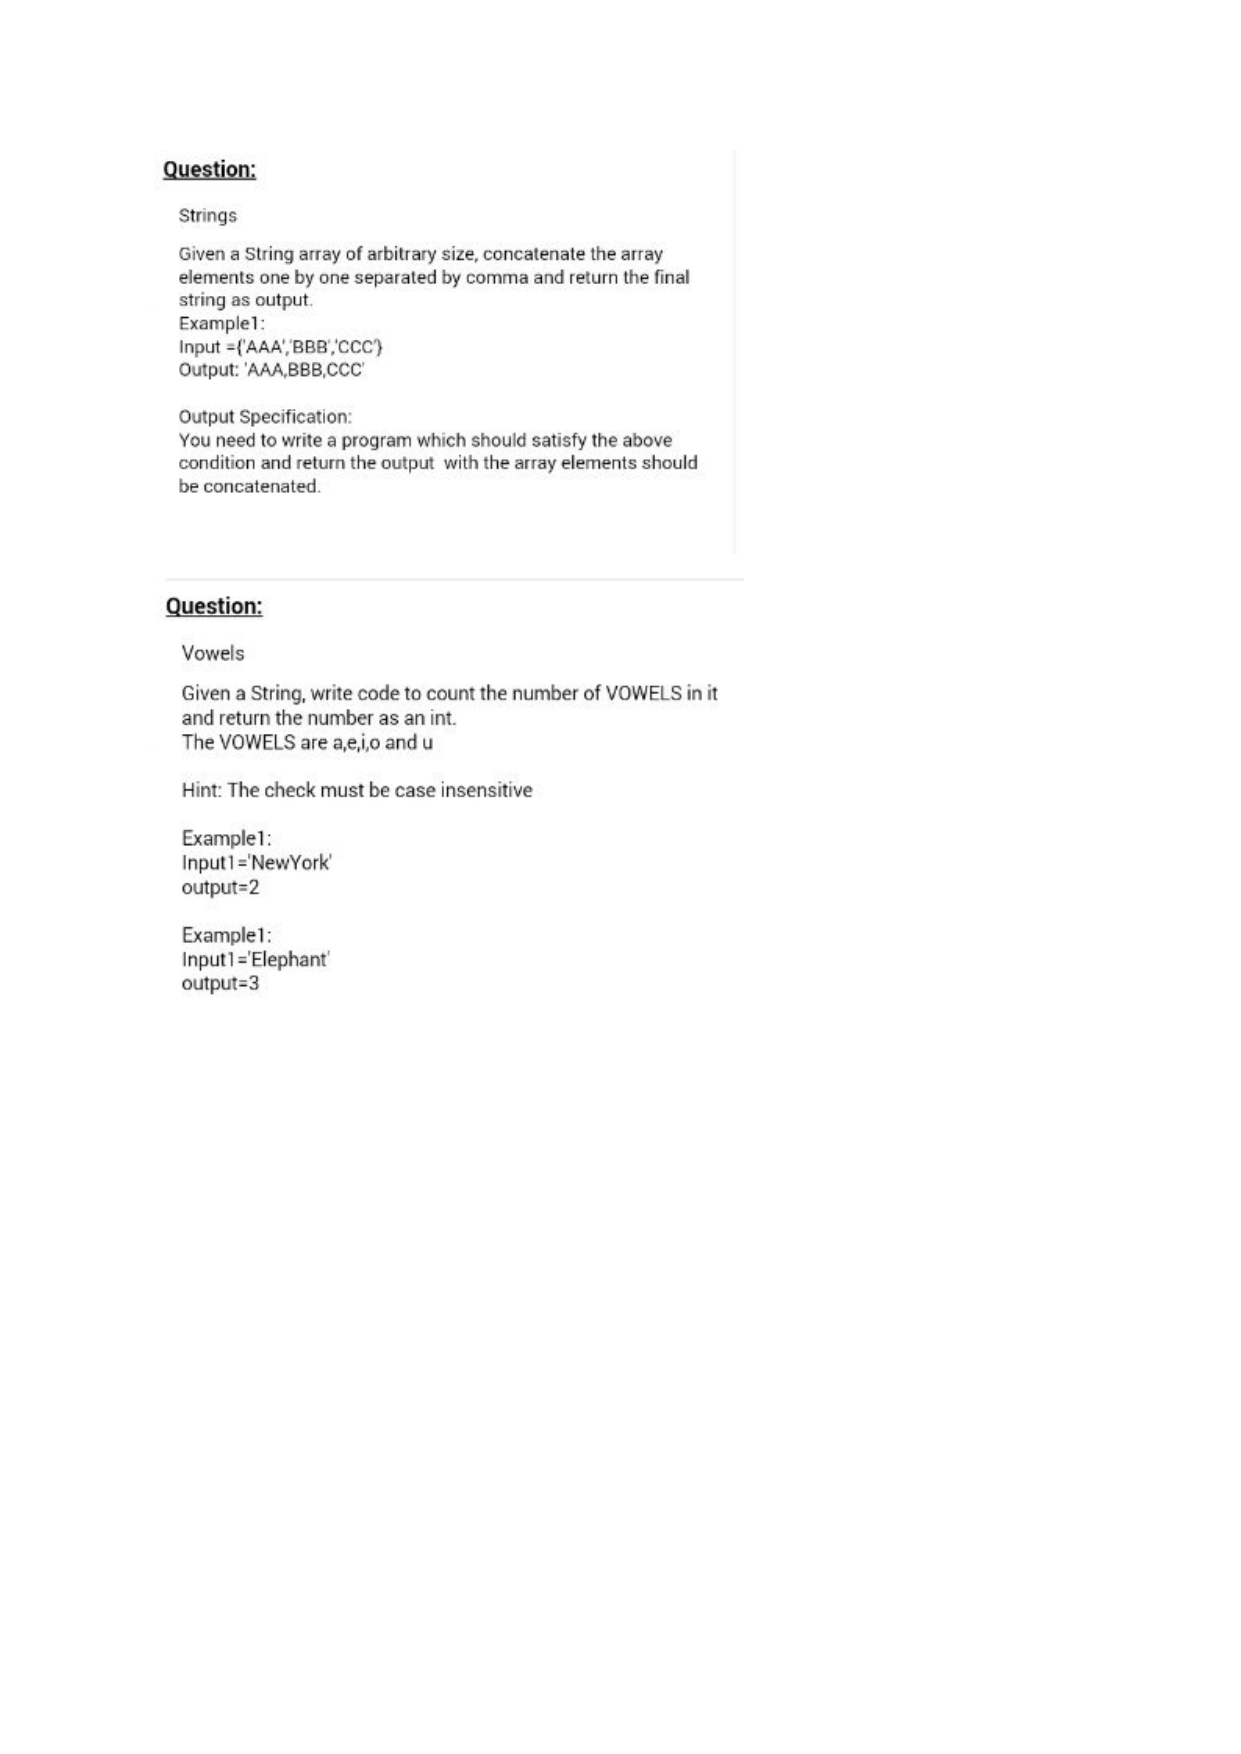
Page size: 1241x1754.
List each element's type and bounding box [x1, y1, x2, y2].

picture [150, 578, 752, 1029]
picture [150, 150, 741, 554]
